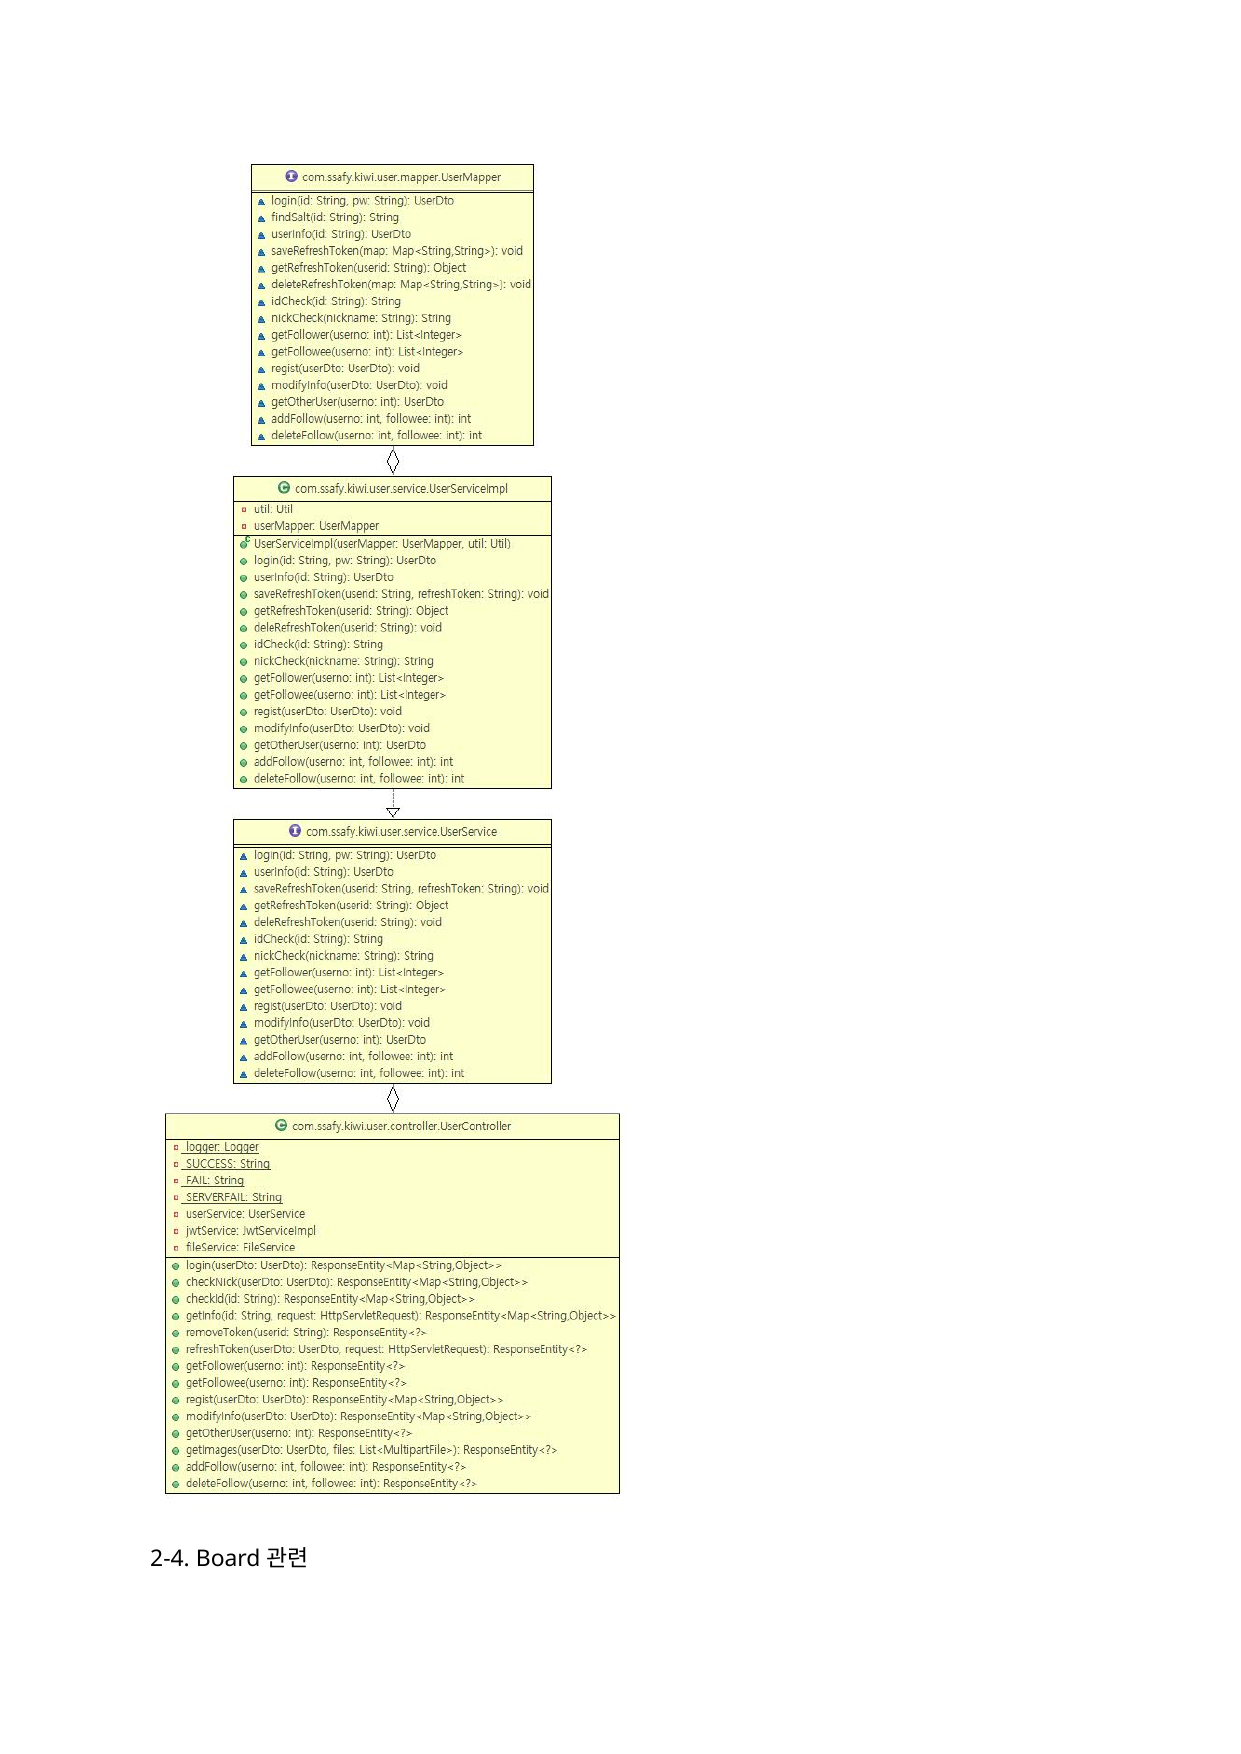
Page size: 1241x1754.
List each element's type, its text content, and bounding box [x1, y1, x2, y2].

picture [150, 150, 650, 1540]
text 2-4. Board 관련 [150, 1540, 1090, 1573]
